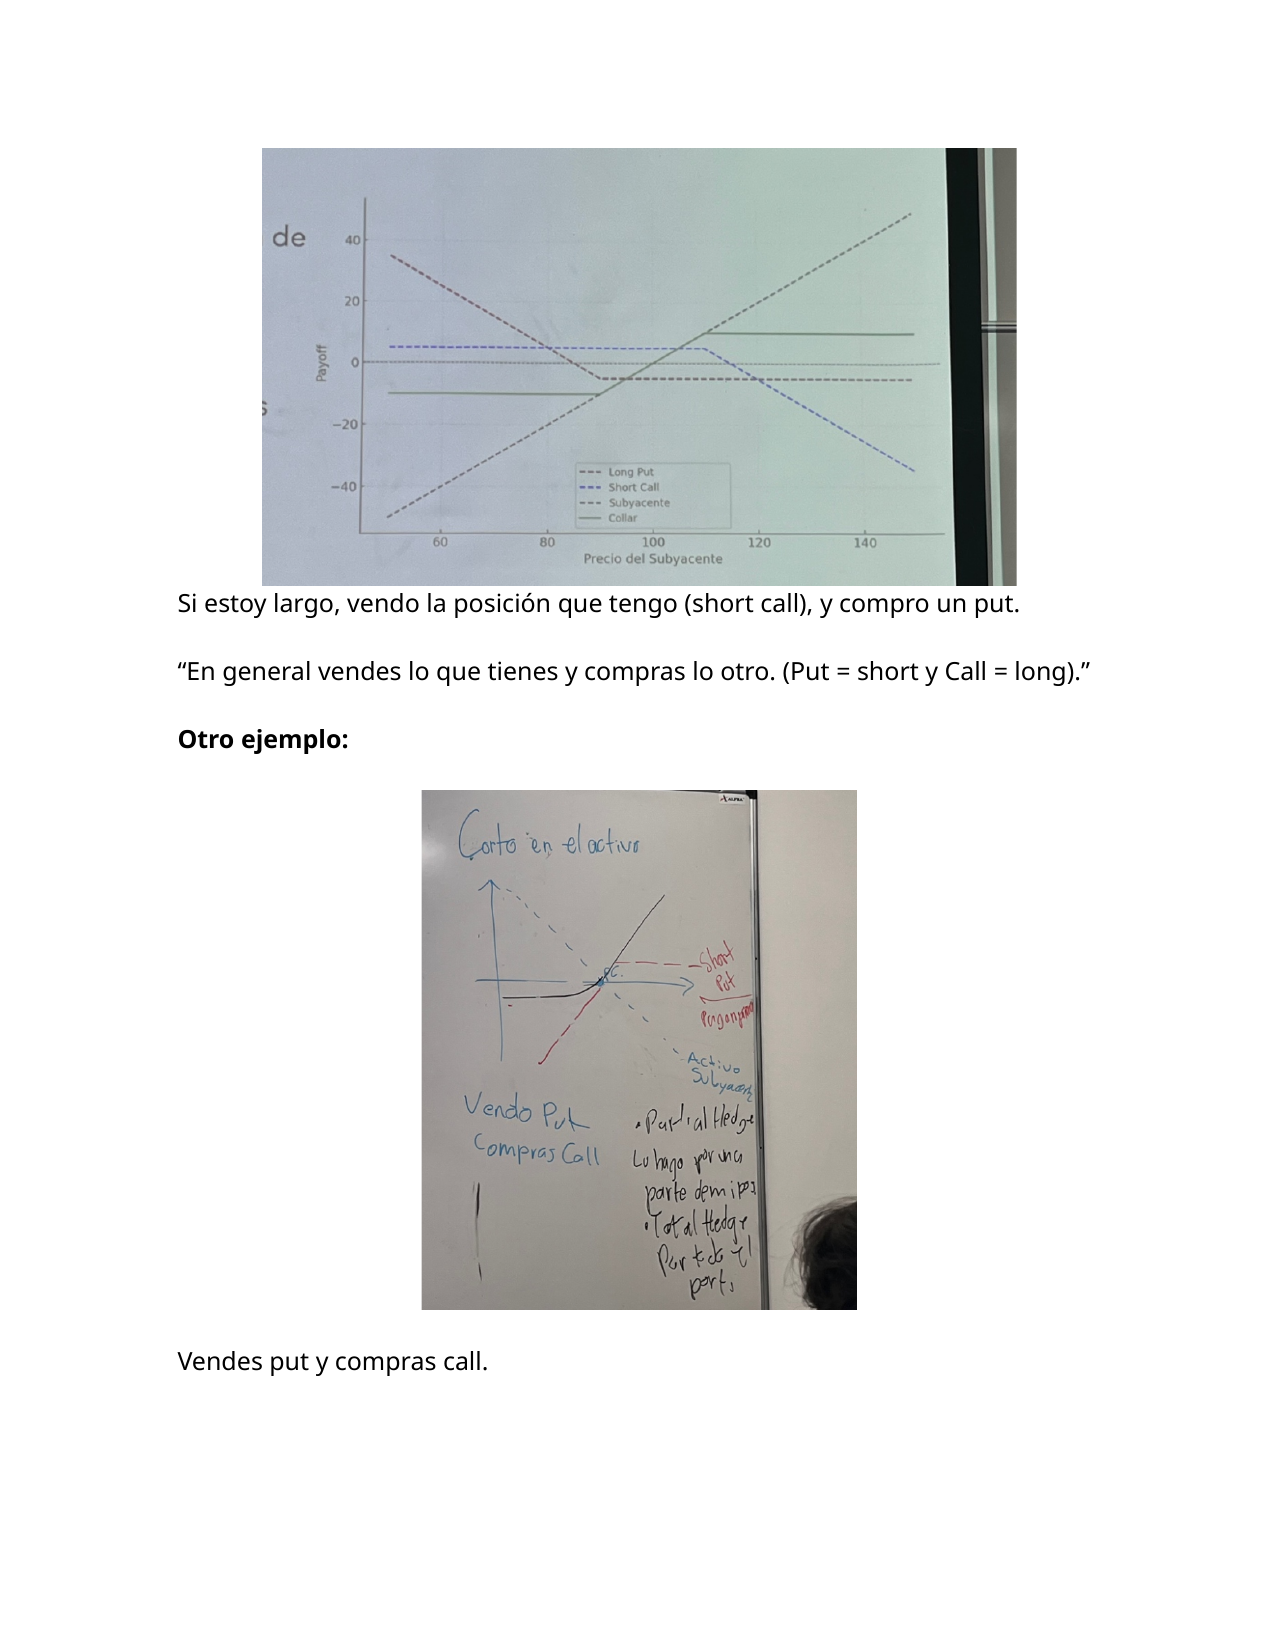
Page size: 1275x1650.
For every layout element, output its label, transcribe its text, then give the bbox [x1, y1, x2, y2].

text “En general vendes lo que tienes y compras lo otro. (Put = short y Call = long).” [177, 654, 1098, 688]
text Vendes put y compras call. [177, 1343, 1098, 1378]
picture [262, 148, 1017, 586]
picture [421, 790, 857, 1310]
text Otro ejemplo: [177, 722, 1098, 756]
text Si estoy largo, vendo la posición que tengo (short call), y compro un put. [177, 586, 1098, 620]
